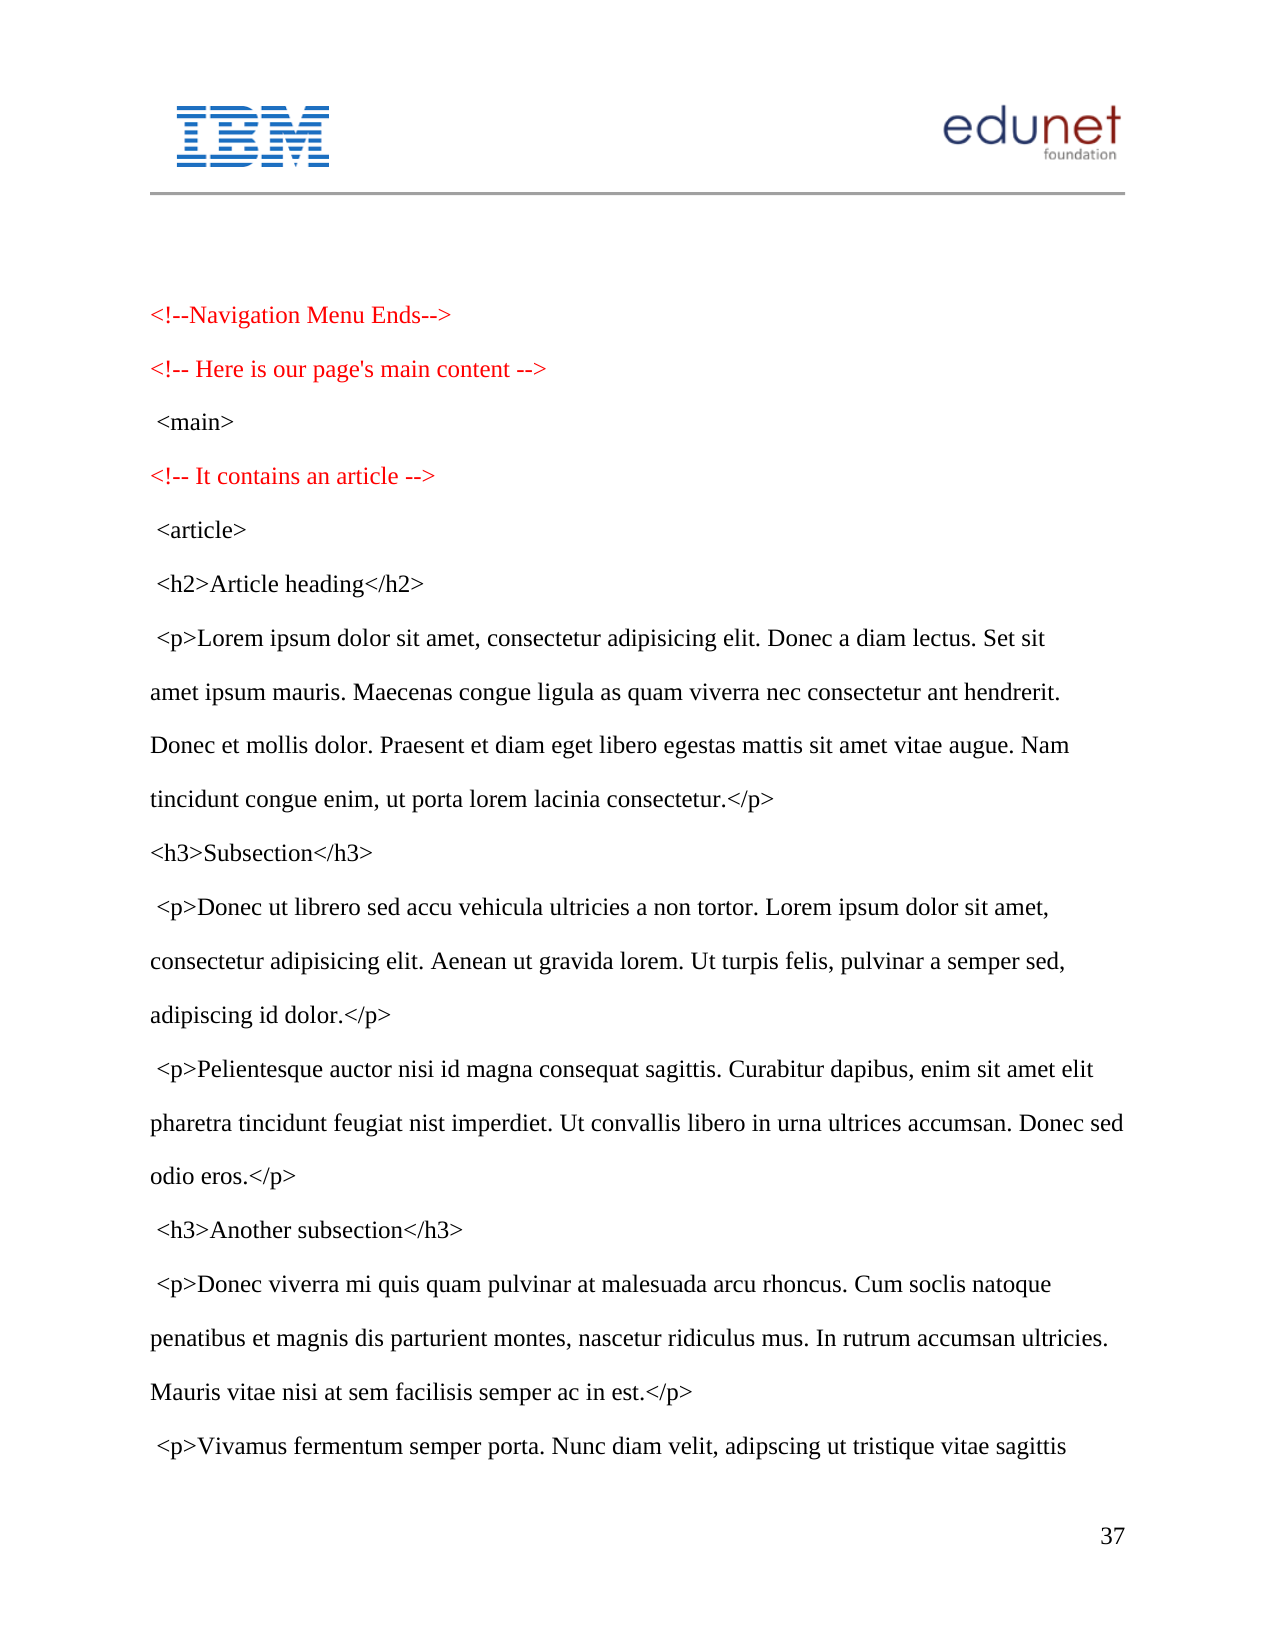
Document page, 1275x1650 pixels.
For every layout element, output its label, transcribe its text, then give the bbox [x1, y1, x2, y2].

text penatibus et magnis dis parturient montes, nascetur ridiculus mus. In rutrum accumsan ultricies. [150, 1323, 1125, 1352]
text <main> [150, 407, 1125, 436]
text <p>Vivamus fermentum semper porta. Nunc diam velit, adipscing ut tristique vitae sagittis [150, 1431, 1125, 1459]
text <p>Lorem ipsum dolor sit amet, consectetur adipisicing elit. Donec a diam lectus. Set sit [150, 623, 1125, 652]
text <h3>Another subsection</h3> [150, 1215, 1125, 1244]
text Donec et mollis dolor. Praesent et diam eget libero egestas mattis sit amet vitae augue. Nam [150, 731, 1125, 759]
text <h2>Article heading</h2> [150, 569, 1125, 598]
text <!-- Here is our page's main content --> [150, 354, 1125, 382]
text <p>Donec ut librero sed accu vehicula ultricies a non tortor. Lorem ipsum dolor sit amet, [150, 892, 1125, 921]
text <p>Pelientesque auctor nisi id magna consequat sagittis. Curabitur dapibus, enim sit amet elit [150, 1054, 1125, 1082]
text <p>Donec viverra mi quis quam pulvinar at malesuada arcu rhoncus. Cum soclis natoque [150, 1269, 1125, 1298]
text consectetur adipisicing elit. Aenean ut gravida lorem. Ut turpis felis, pulvinar a semper sed, [150, 946, 1125, 975]
text <h3>Subsection</h3> [150, 838, 1125, 867]
text odio eros.</p> [150, 1161, 1125, 1190]
picture [176, 106, 329, 167]
text pharetra tincidunt feugiat nist imperdiet. Ut convallis libero in urna ultrices accumsan. Donec sed [150, 1108, 1125, 1136]
text amet ipsum mauris. Maecenas congue ligula as quam viverra nec consectetur ant hendrerit. [150, 677, 1125, 706]
text adipiscing id dolor.</p> [150, 1000, 1125, 1029]
text <!--Navigation Menu Ends--> [150, 300, 1125, 328]
text tincidunt congue enim, ut porta lorem lacinia consectetur.</p> [150, 784, 1125, 813]
text <!-- It contains an article --> [150, 461, 1125, 490]
picture [941, 95, 1125, 167]
text Mauris vitae nisi at sem facilisis semper ac in est.</p> [150, 1377, 1125, 1406]
text <article> [150, 515, 1125, 544]
